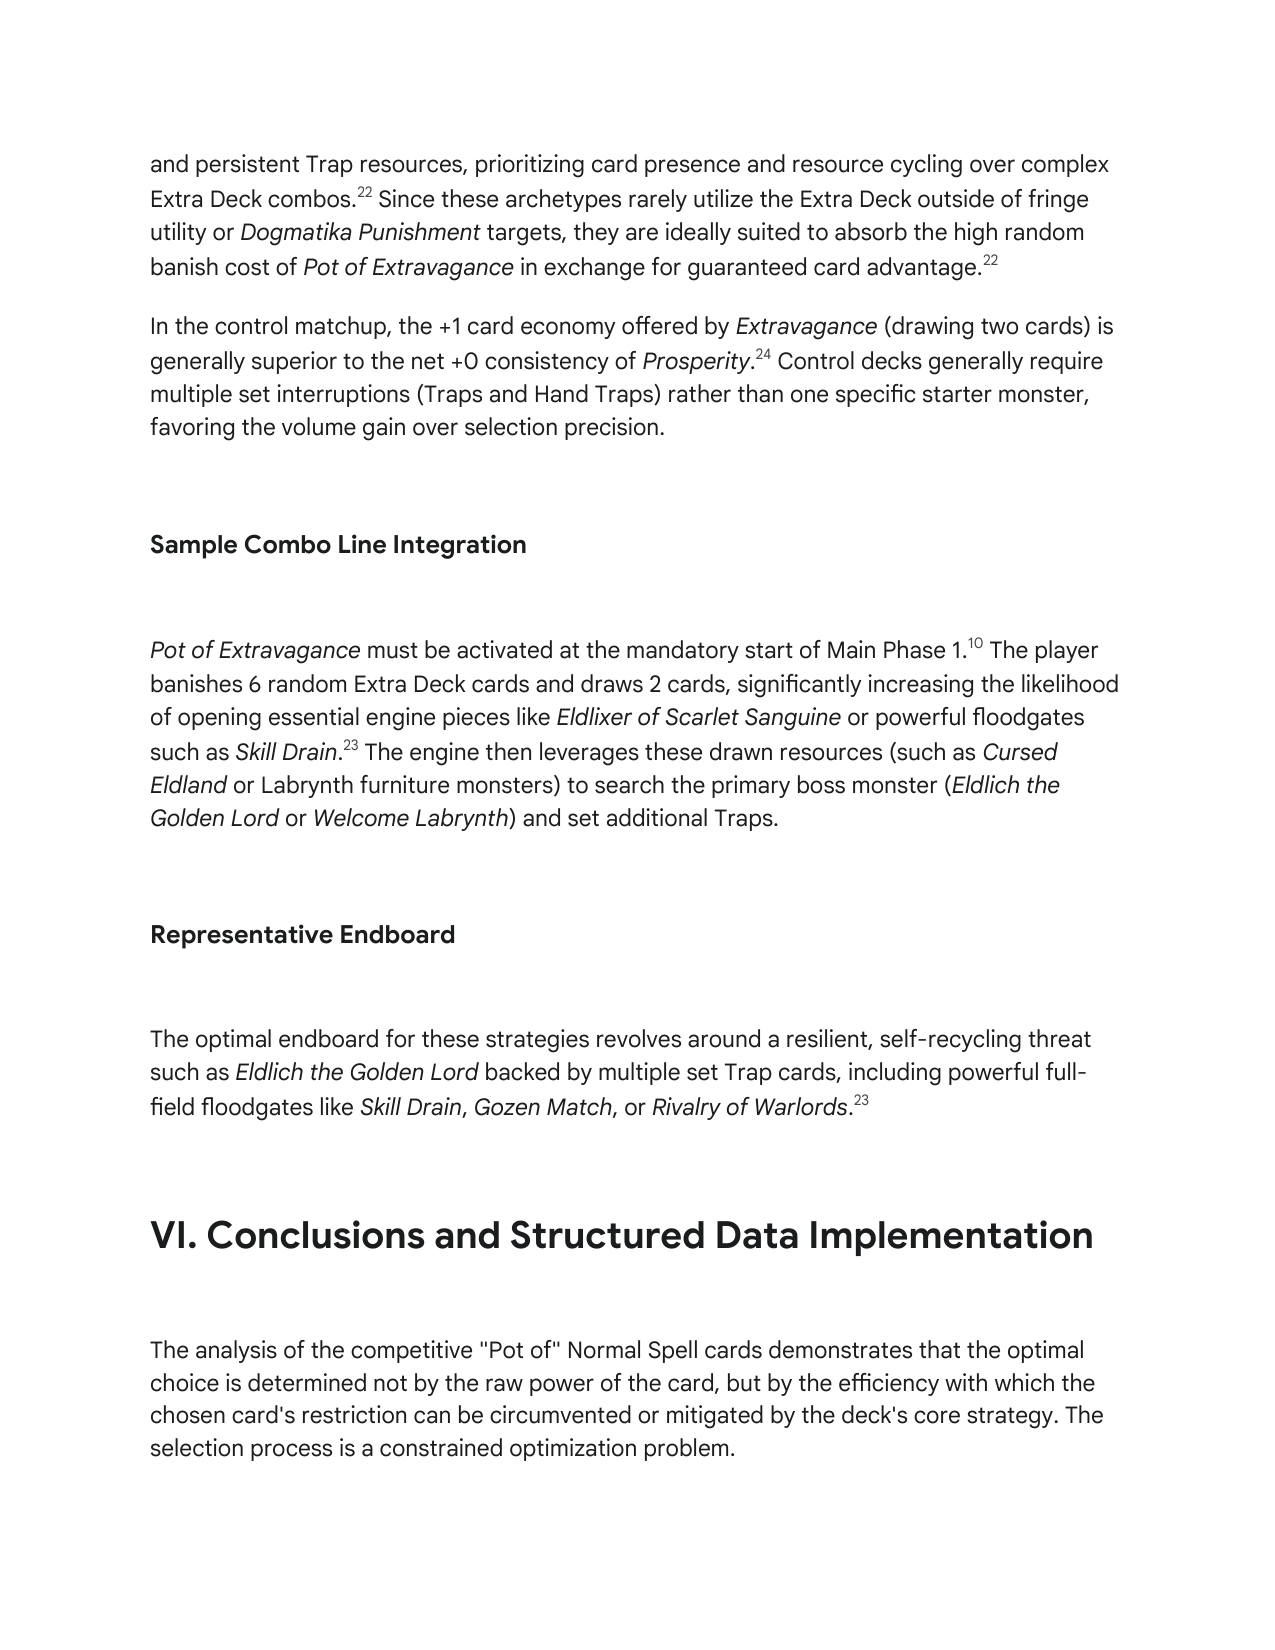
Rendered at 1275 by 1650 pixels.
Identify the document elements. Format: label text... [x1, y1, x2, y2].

text In the control matchup, the +1 card economy offered by Extravagance (drawing two cards) is generally superior to the net +0 consistency of Prosperity.24 Control decks generally require multiple set interruptions (Traps and Hand Traps) rather than one specific starter monster, favoring the volume gain over selection precision. [150, 312, 1125, 442]
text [150, 150, 1125, 283]
subtitle Representative Endboard [150, 919, 1125, 951]
text The optimal endboard for these strategies revolves around a resilient, self-recycling threat such as Eldlich the Golden Lord backed by multiple set Trap cards, including powerful full-field floodgates like Skill Drain, Gozen Match, or Rivalry of Warlords.23 [150, 1025, 1125, 1122]
subtitle VI. Conclusions and Structured Data Implementation [150, 1213, 1125, 1259]
subtitle Sample Combo Line Integration [150, 529, 1125, 560]
text The analysis of the competitive "Pot of" Normal Spell cards demonstrates that the optimal choice is determined not by the raw power of the card, but by the efficiency with which the chosen card's restriction can be circumvented or mitigated by the deck's core strategy. The selection process is a constrained optimization problem. [150, 1336, 1125, 1463]
text Pot of Extravagance must be activated at the mandatory start of Main Phase 1.10 The player banishes 6 random Extra Deck cards and draws 2 cards, significantly increasing the likelihood of opening essential engine pieces like Eldlixer of Scarlet Sanguine or powerful floodgates such as Skill Drain.23 The engine then leverages these drawn resources (such as Cursed Eldland or Labrynth furniture monsters) to search the primary boss monster (Eldlich the Golden Lord or Welcome Labrynth) and set additional Traps. [150, 635, 1125, 833]
